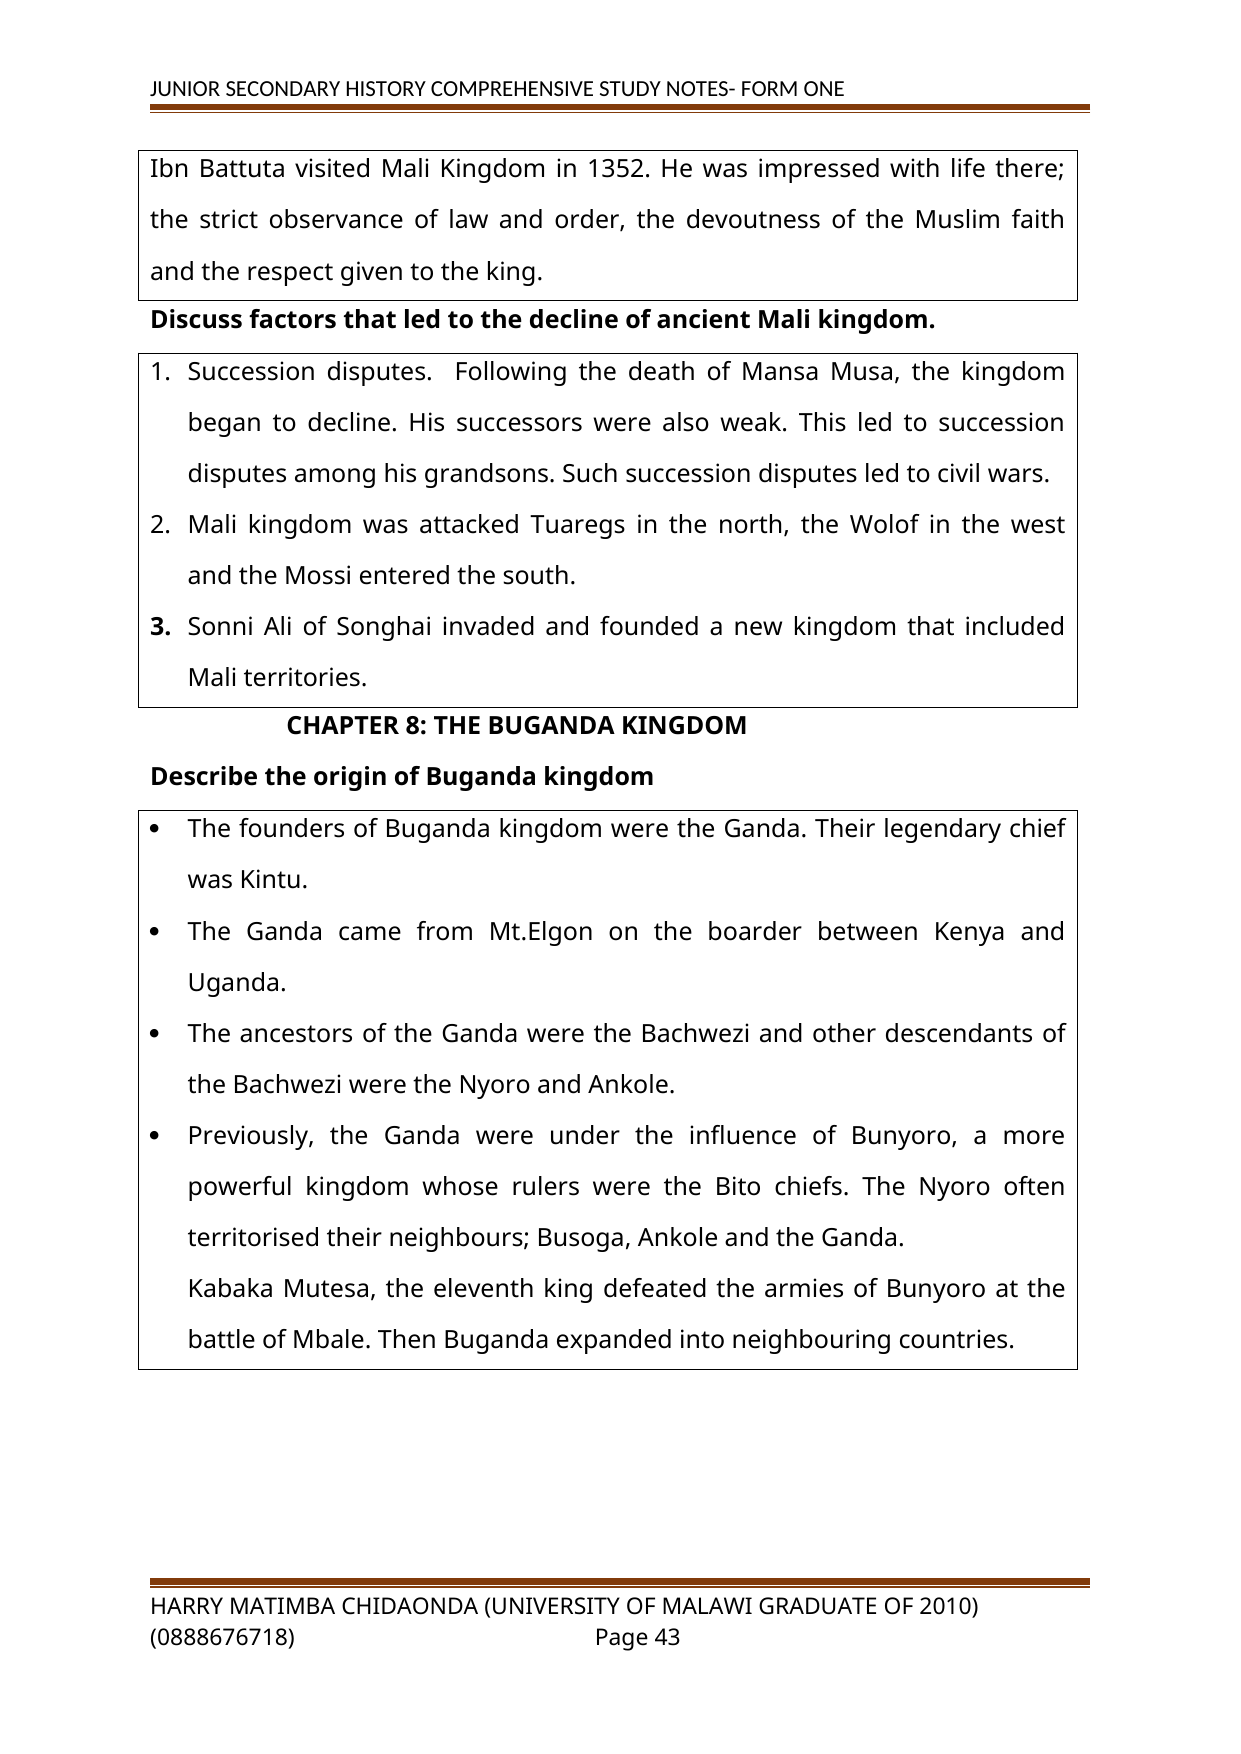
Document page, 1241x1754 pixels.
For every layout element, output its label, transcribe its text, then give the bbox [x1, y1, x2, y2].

text CHAPTER 8: THE BUGANDA KINGDOM [150, 708, 1090, 742]
table_header Succession disputes. Following the death of Mansa Musa, the kingdom began to decline. His successors were also weak. This led to succession disputes among his grandsons. Such succession disputes led to civil wars. Mali kingdom was attacked Tuaregs in the north, the Wolof in the west and the Mossi entered the south. Sonni Ali of Songhai invaded and founded a new kingdom that included Mali territories. [139, 354, 1077, 707]
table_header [139, 811, 1077, 1369]
table_header Ibn Battuta visited Mali Kingdom in 1352. He was impressed with life there; the strict observance of law and order, the devoutness of the Muslim faith and the respect given to the king. [139, 151, 1077, 300]
text Discuss factors that led to the decline of ancient Mali kingdom. [150, 301, 1090, 335]
text Describe the origin of Buganda kingdom [150, 759, 1090, 793]
